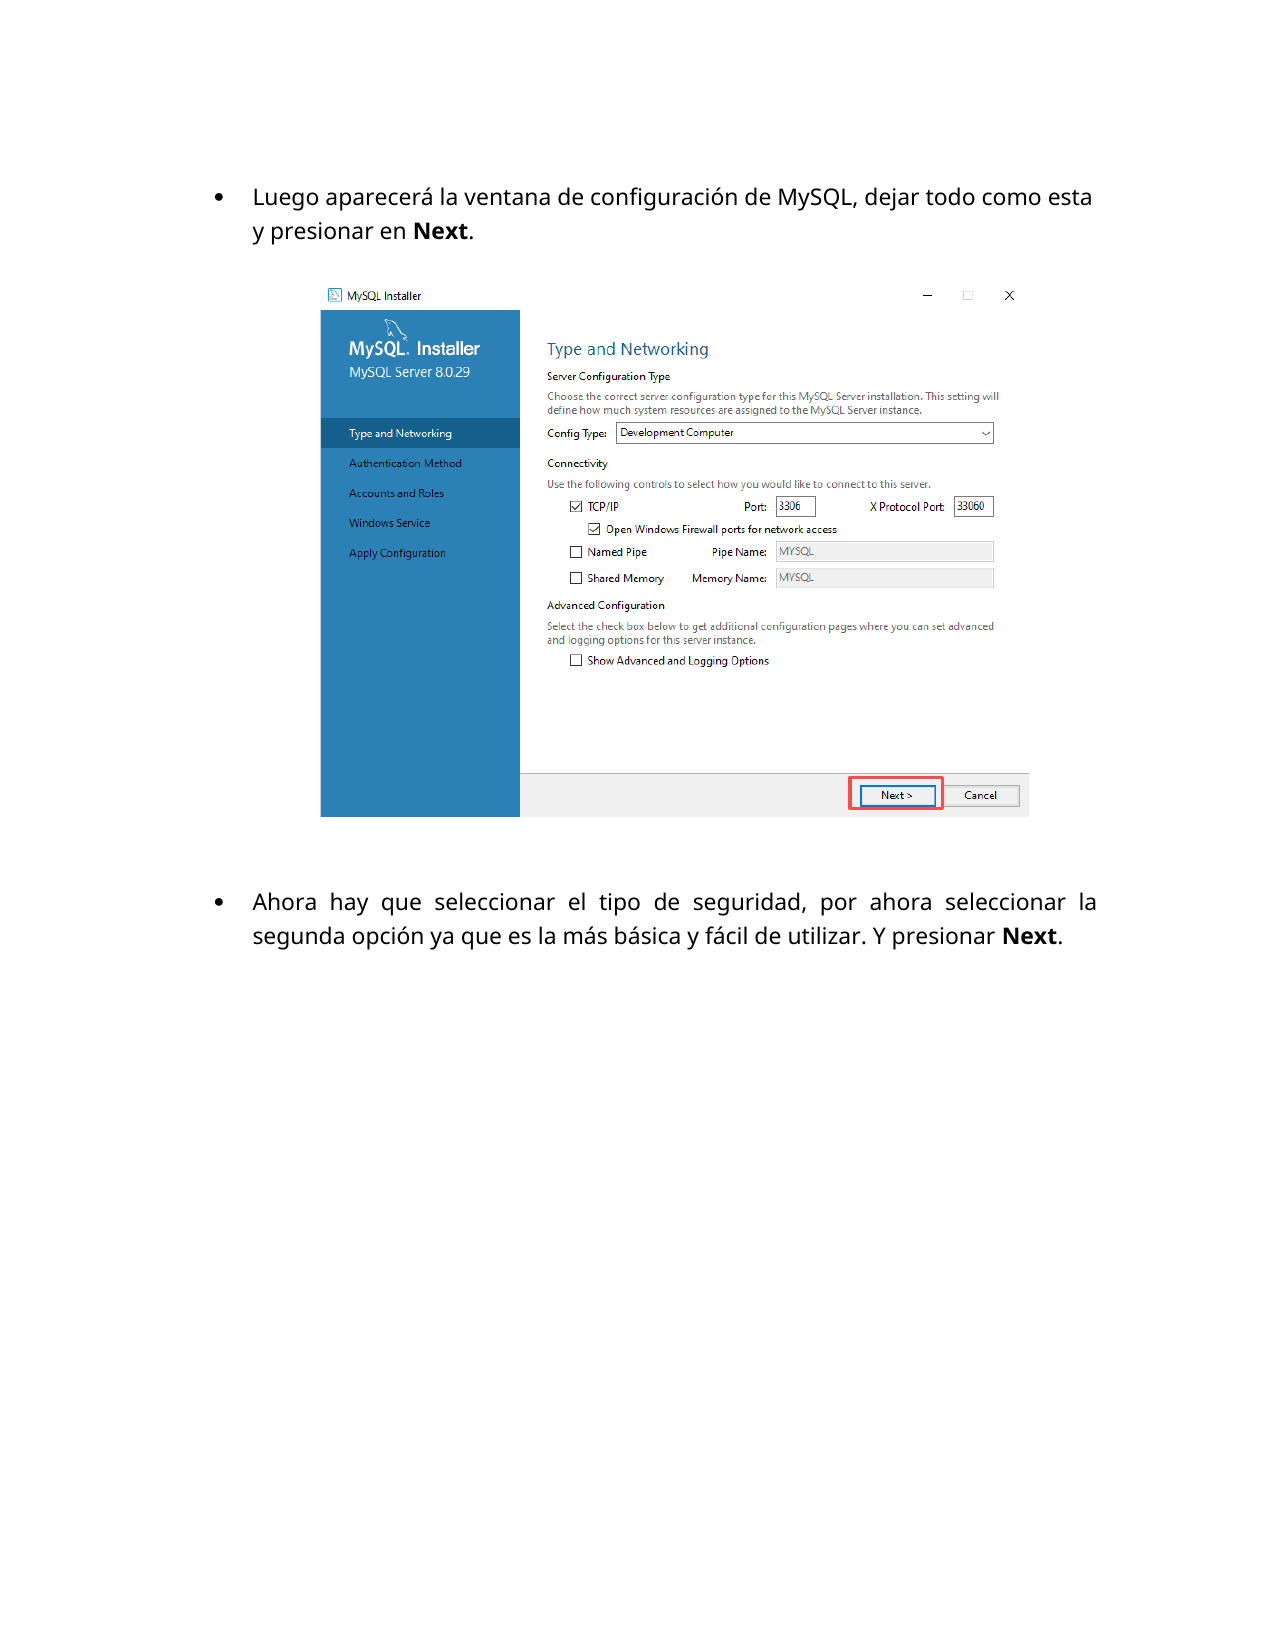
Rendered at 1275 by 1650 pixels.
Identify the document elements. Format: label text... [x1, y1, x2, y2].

picture [320, 282, 1030, 817]
list Luego aparecerá la ventana de configuración de MySQL, dejar todo como esta y presionar en Next. [215, 181, 1098, 246]
list Ahora hay que seleccionar el tipo de seguridad, por ahora seleccionar la segunda opción ya que es la más básica y fácil de utilizar. Y presionar Next. [215, 886, 1098, 951]
